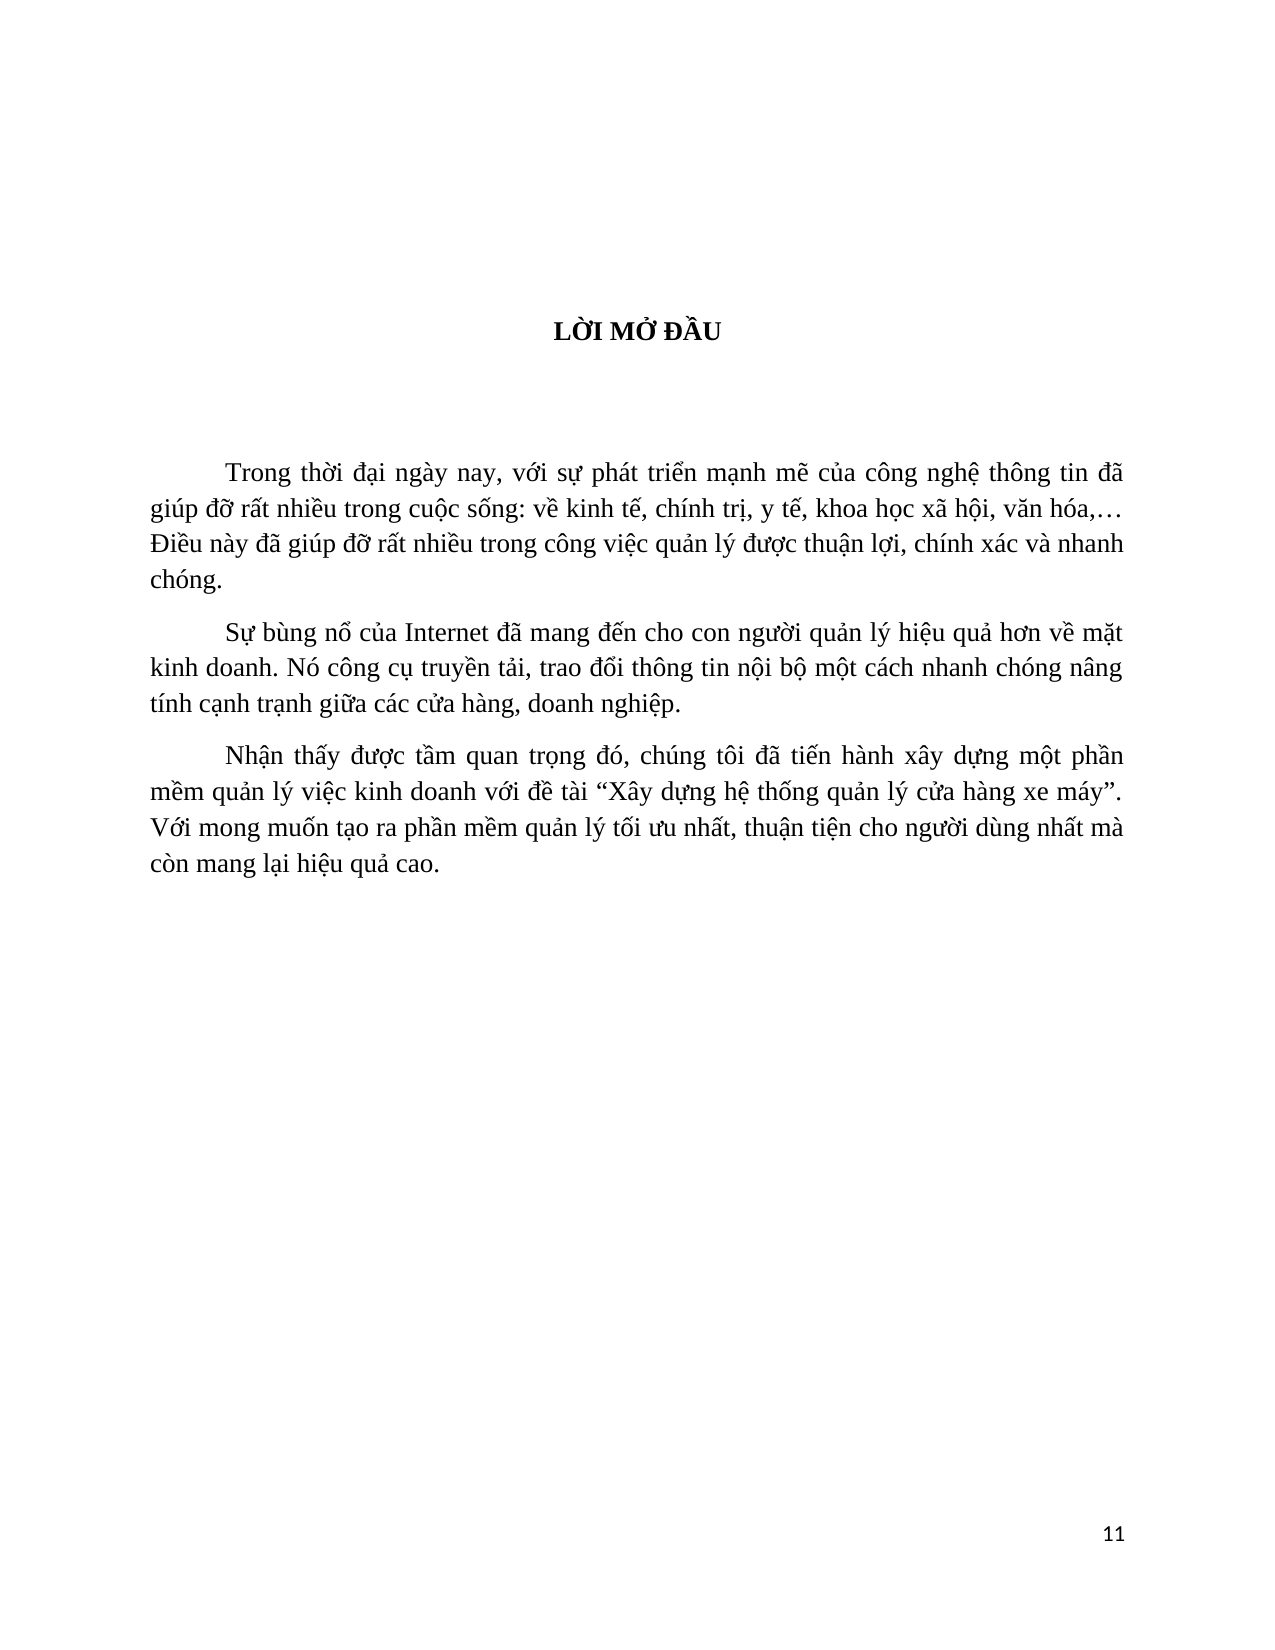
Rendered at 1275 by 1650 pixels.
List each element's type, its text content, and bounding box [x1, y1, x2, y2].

subtitle LỜI MỞ ĐẦU [150, 316, 1125, 347]
text Sự bùng nổ của Internet đã mang đến cho con người quản lý hiệu quả hơn về mặt kinh doanh. Nó công cụ truyền tải, trao đổi thông tin nội bộ một cách nhanh chóng nâng tính cạnh trạnh giữa các cửa hàng, doanh nghiệp. [150, 616, 1125, 718]
text Trong thời đại ngày nay, với sự phát triển mạnh mẽ của công nghệ thông tin đã giúp đỡ rất nhiều trong cuộc sống: về kinh tế, chính trị, y tế, khoa học xã hội, văn hóa,… Điều này đã giúp đỡ rất nhiều trong công việc quản lý được thuận lợi, chính xác và nhanh chóng. [150, 456, 1125, 594]
text Nhận thấy được tầm quan trọng đó, chúng tôi đã tiến hành xây dựng một phần mềm quản lý việc kinh doanh với đề tài “Xây dựng hệ thống quản lý cửa hàng xe máy”. Với mong muốn tạo ra phần mềm quản lý tối ưu nhất, thuận tiện cho người dùng nhất mà còn mang lại hiệu quả cao. [150, 739, 1125, 878]
